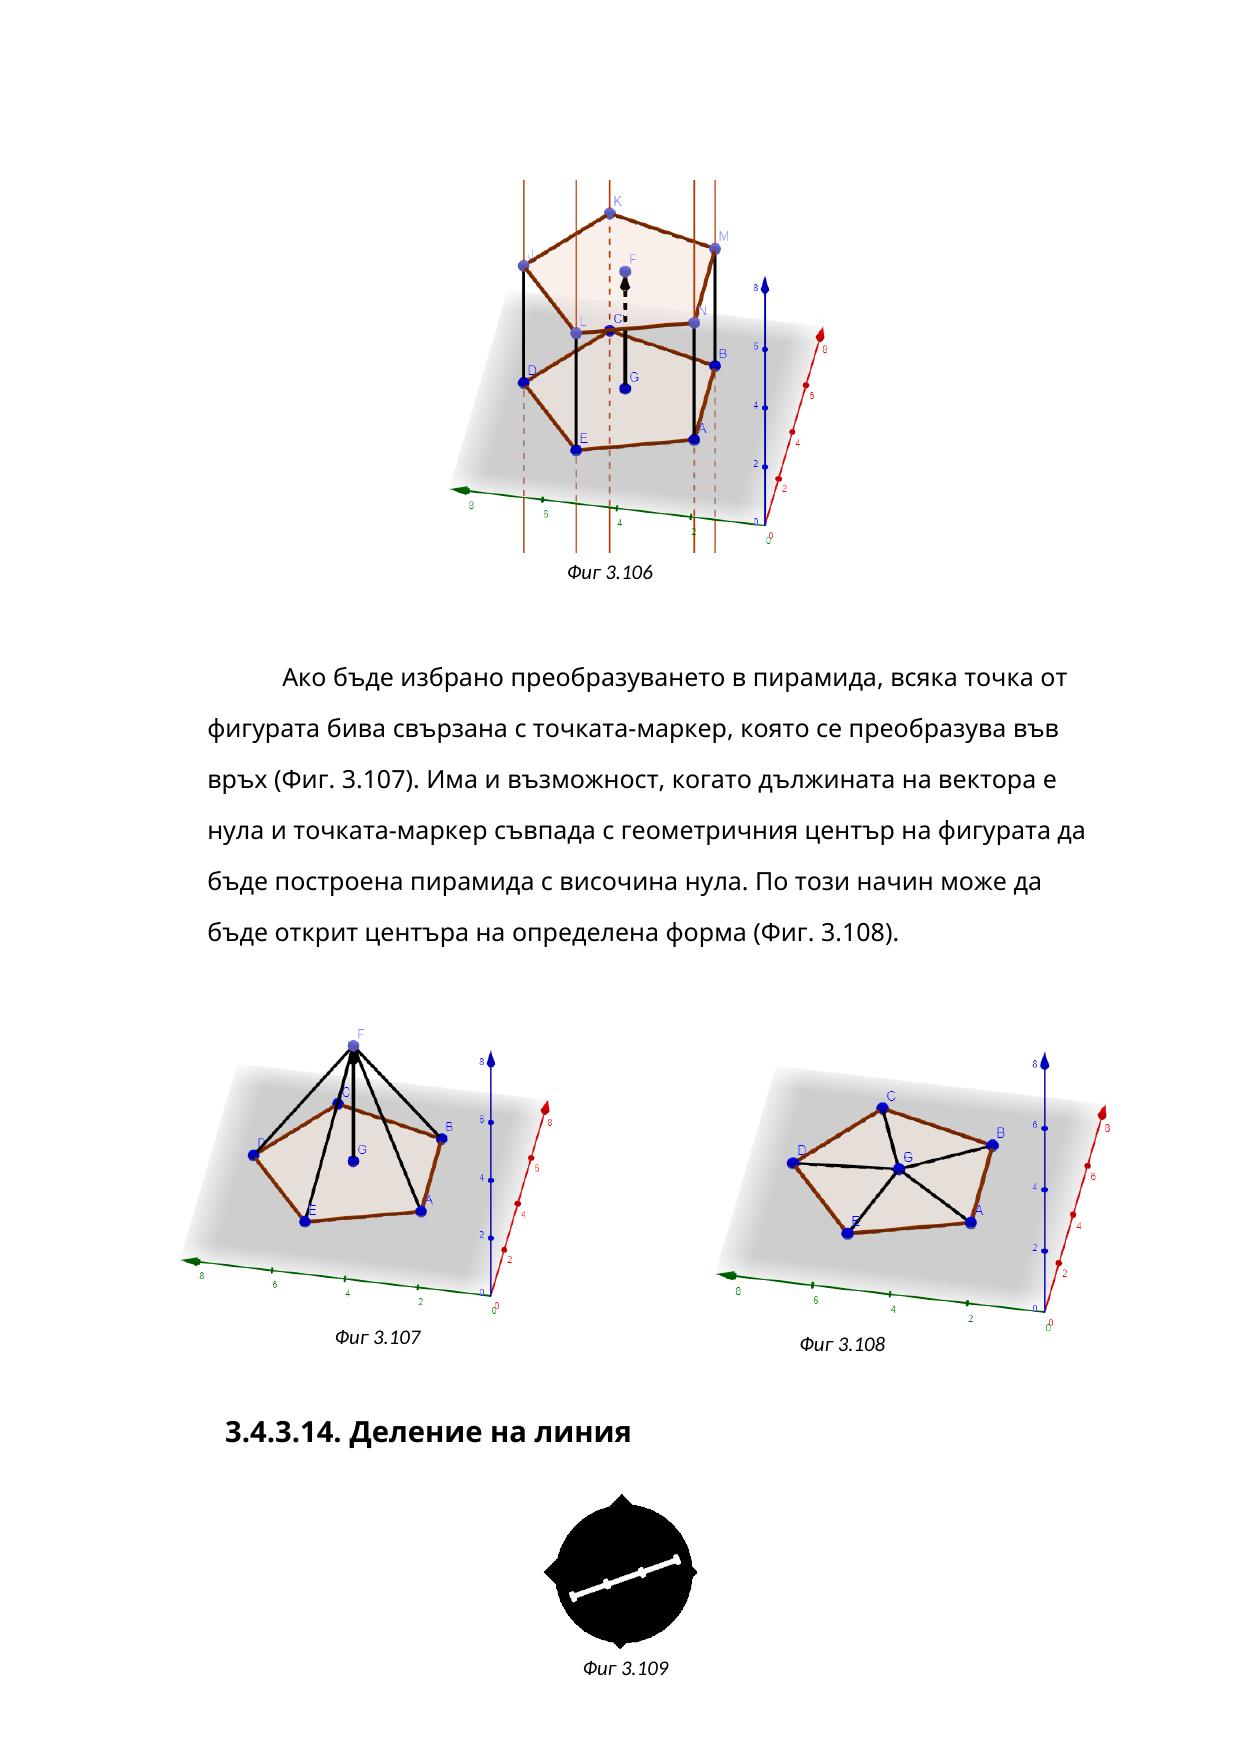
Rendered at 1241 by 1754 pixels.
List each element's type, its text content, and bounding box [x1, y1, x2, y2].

picture [378, 180, 862, 553]
picture [690, 991, 1181, 1356]
text Ако бъде избрано преобразуването в пирамида, всяка точка от фигурата бива свързана с точката-маркер, която се преобразува във връх (Фиг. 3.107). Има и възможност, когато дължината на вектора е нула и точката-маркер съвпада с геометричния център на фигурата да бъде построена пирамида с височина нула. По този начин може да бъде открит центъра на определена форма (Фиг. 3.108). [207, 660, 1090, 949]
list Деление на линия [225, 1411, 1090, 1451]
picture [543, 1494, 698, 1649]
picture [150, 1006, 579, 1360]
